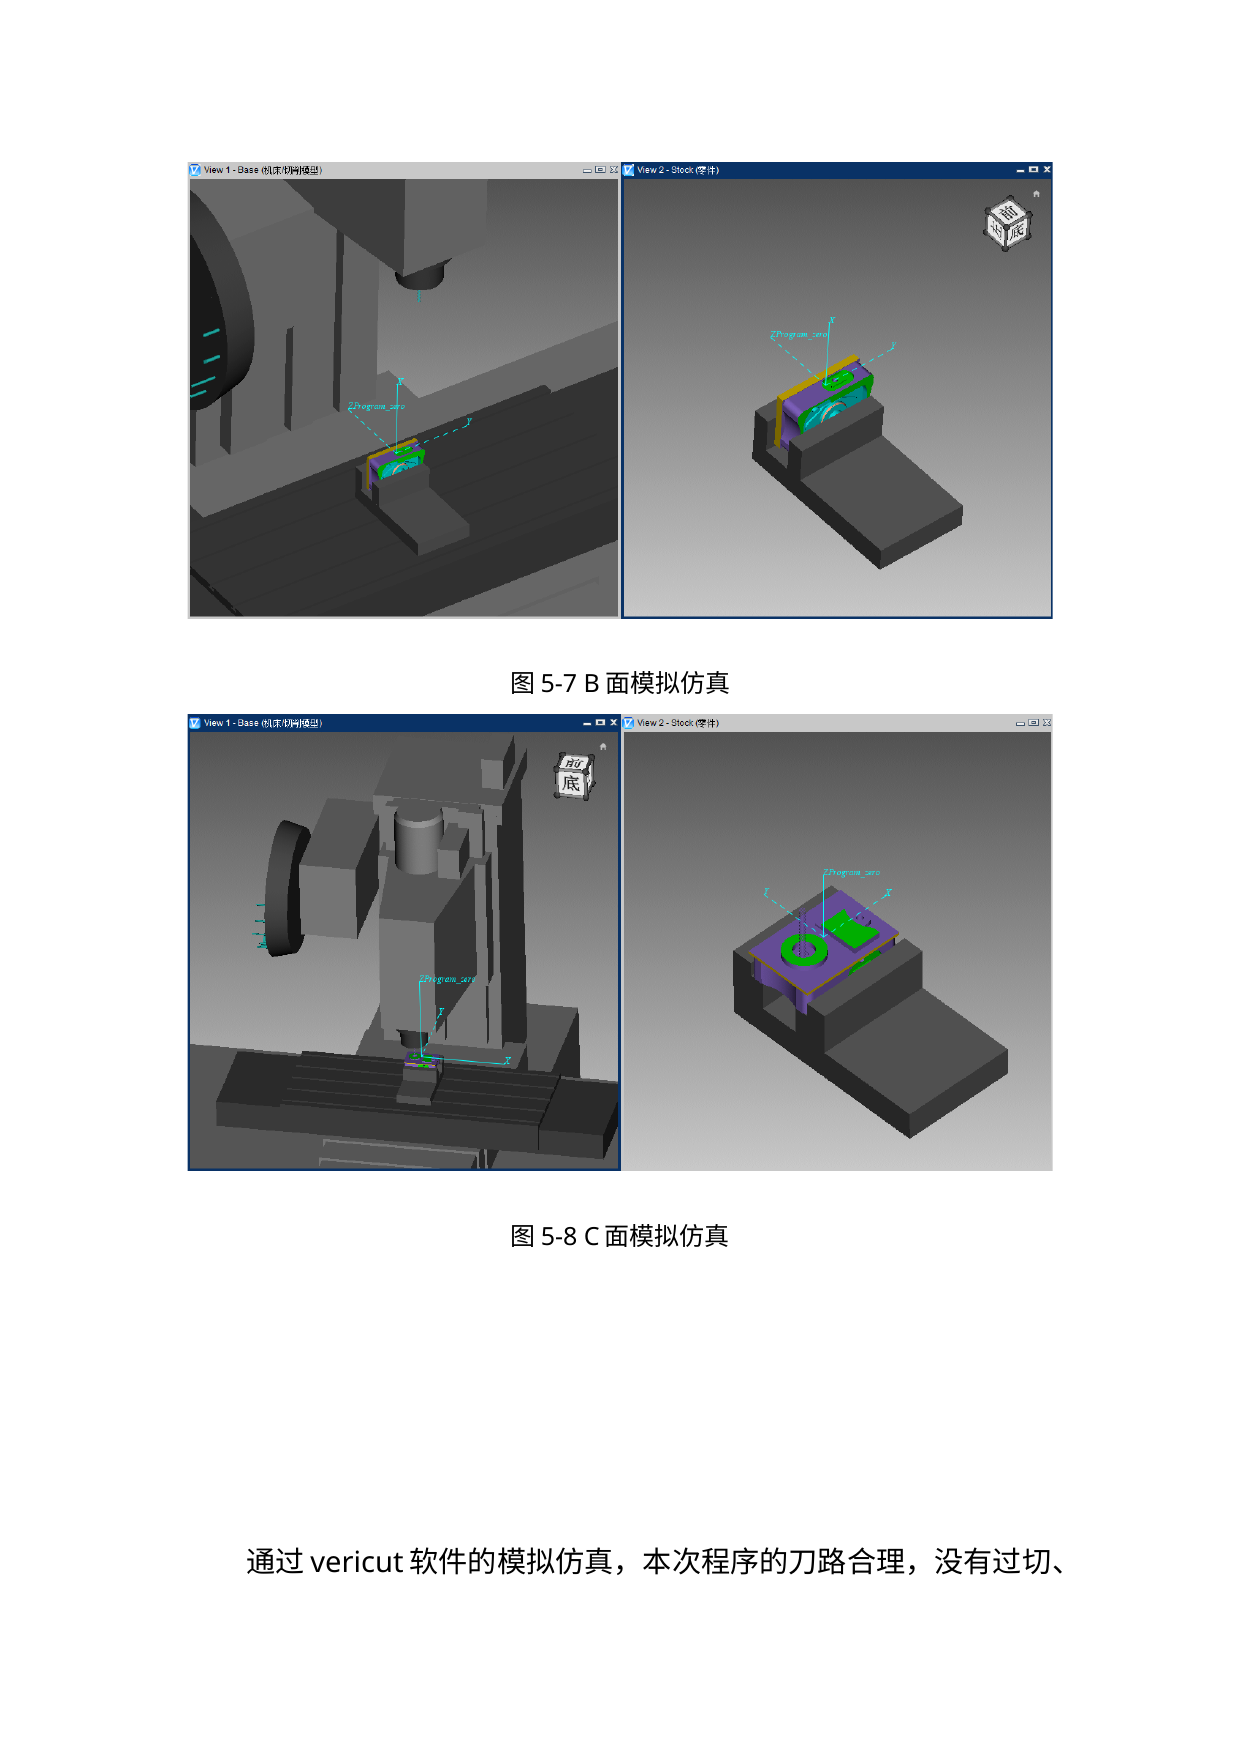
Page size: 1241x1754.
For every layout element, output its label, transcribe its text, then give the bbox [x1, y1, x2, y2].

text 图5-8 C面模拟仿真 [187, 1202, 1053, 1267]
picture [187, 714, 1053, 1171]
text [187, 1527, 1053, 1592]
picture [187, 162, 1053, 619]
text 图5-7 B面模拟仿真 [187, 649, 1053, 714]
